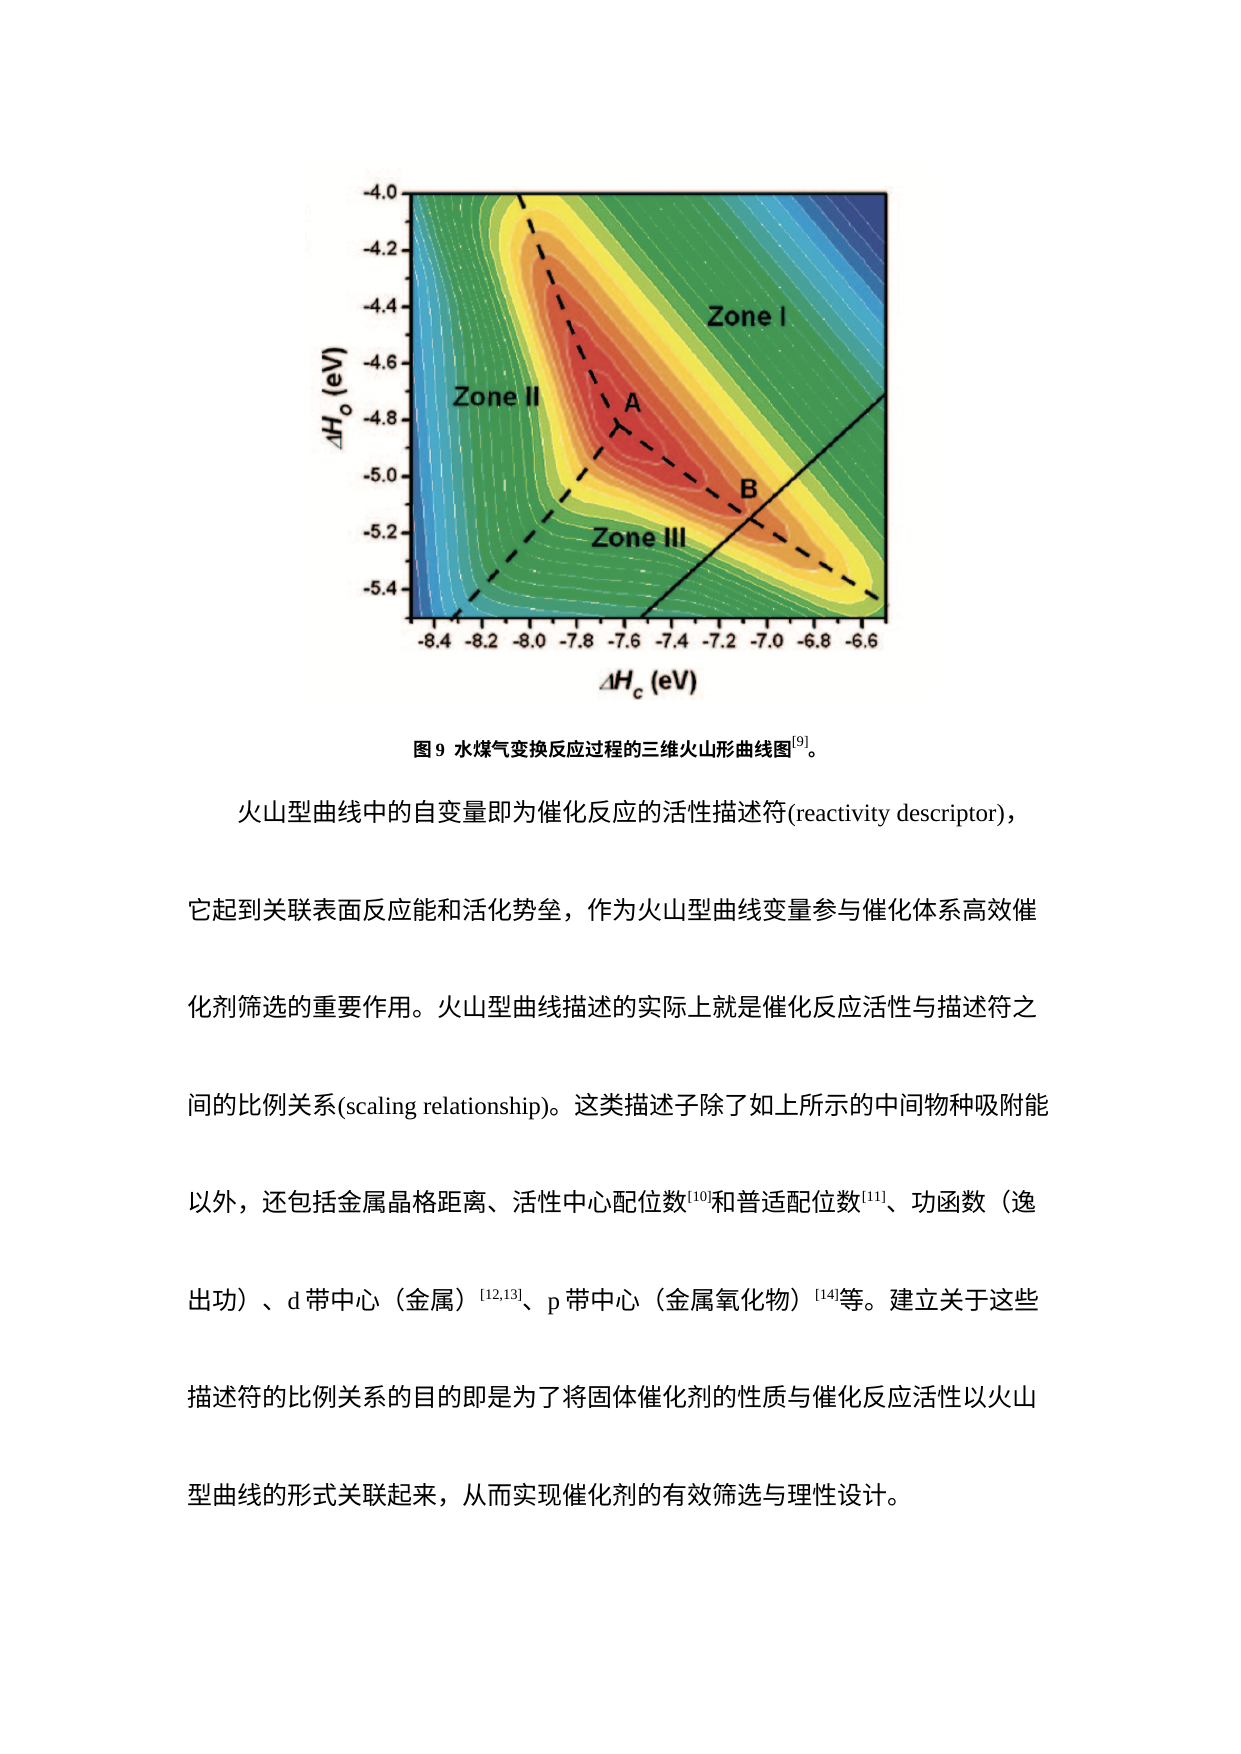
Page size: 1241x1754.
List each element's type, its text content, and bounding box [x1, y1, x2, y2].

text 火山型曲线中的自变量即为催化反应的活性描述符(reactivity descriptor)，它起到关联表面反应能和活化势垒，作为火山型曲线变量参与催化体系高效催化剂筛选的重要作用。火山型曲线描述的实际上就是催化反应活性与描述符之间的比例关系(scaling relationship)。这类描述子除了如上所示的中间物种吸附能以外，还包括金属晶格距离、活性中心配位数[10]和普适配位数[11]、功函数（逸出功）、d带中心（金属）[12,13]、p带中心（金属氧化物）[14]等。建立关于这些描述符的比例关系的目的即是为了将固体催化剂的性质与催化反应活性以火山型曲线的形式关联起来，从而实现催化剂的有效筛选与理性设计。 [187, 778, 1053, 1526]
picture [305, 162, 936, 712]
text 图9 水煤气变换反应过程的三维火山形曲线图[9]。 [187, 731, 1053, 764]
